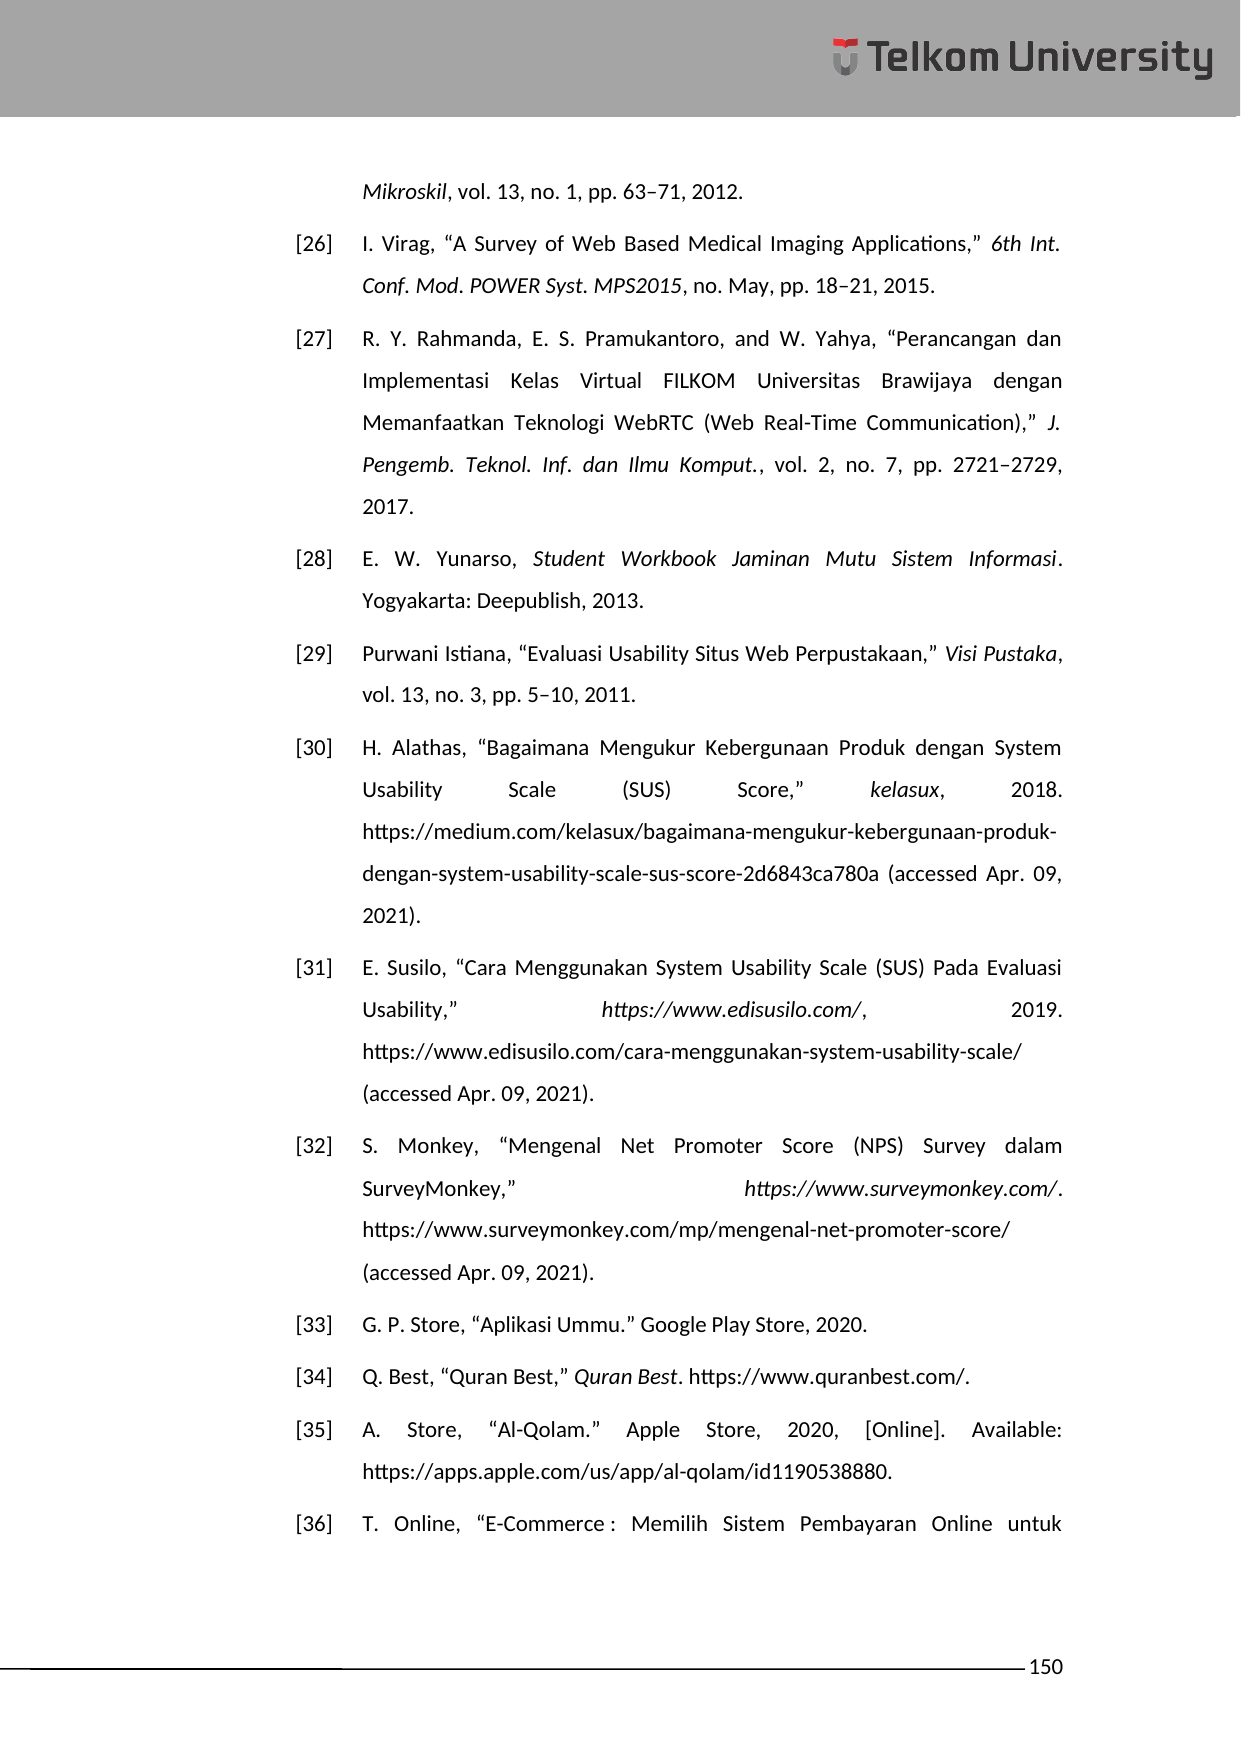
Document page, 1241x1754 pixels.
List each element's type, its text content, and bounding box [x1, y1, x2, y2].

text [32] S. Monkey, “Mengenal Net Promoter Score (NPS) Survey dalam SurveyMonkey,” https://www.surveymonkey.com/. https://www.surveymonkey.com/mp/mengenal-net-promoter-score/ (accessed Apr. 09, 2021). [295, 1132, 1063, 1286]
text [33] G. P. Store, “Aplikasi Ummu.” Google Play Store, 2020. [295, 1310, 1063, 1338]
text [29] Purwani Istiana, “Evaluasi Usability Situs Web Perpustakaan,” Visi Pustaka, vol. 13, no. 3, pp. 5–10, 2011. [295, 639, 1063, 709]
text [31] E. Susilo, “Cara Menggunakan System Usability Scale (SUS) Pada Evaluasi Usability,” https://www.edisusilo.com/, 2019. https://www.edisusilo.com/cara-menggunakan-system-usability-scale/ (accessed Apr. 09, 2021). [295, 953, 1063, 1107]
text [295, 1509, 1063, 1537]
text [27] R. Y. Rahmanda, E. S. Pramukantoro, and W. Yahya, “Perancangan dan Implementasi Kelas Virtual FILKOM Universitas Brawijaya dengan Memanfaatkan Teknologi WebRTC (Web Real-Time Communication),” J. Pengemb. Teknol. Inf. dan Ilmu Komput., vol. 2, no. 7, pp. 2721–2729, 2017. [295, 324, 1063, 520]
text [34] Q. Best, “Quran Best,” Quran Best. https://www.quranbest.com/. [295, 1362, 1063, 1390]
picture [833, 38, 1213, 80]
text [295, 177, 1063, 205]
text [28] E. W. Yunarso, Student Workbook Jaminan Mutu Sistem Informasi. Yogyakarta: Deepublish, 2013. [295, 544, 1063, 614]
text [30] H. Alathas, “Bagaimana Mengukur Kebergunaan Produk dengan System Usability Scale (SUS) Score,” kelasux, 2018. https://medium.com/kelasux/bagaimana-mengukur-kebergunaan-produk-dengan-system-usability-scale-sus-score-2d6843ca780a (accessed Apr. 09, 2021). [295, 733, 1063, 929]
text [26] I. Virag, “A Survey of Web Based Medical Imaging Applications,” 6th Int. Conf. Mod. POWER Syst. MPS2015, no. May, pp. 18–21, 2015. [295, 229, 1063, 299]
text [35] A. Store, “Al-Qolam.” Apple Store, 2020, [Online]. Available: https://apps.apple.com/us/app/al-qolam/id1190538880. [295, 1415, 1063, 1485]
